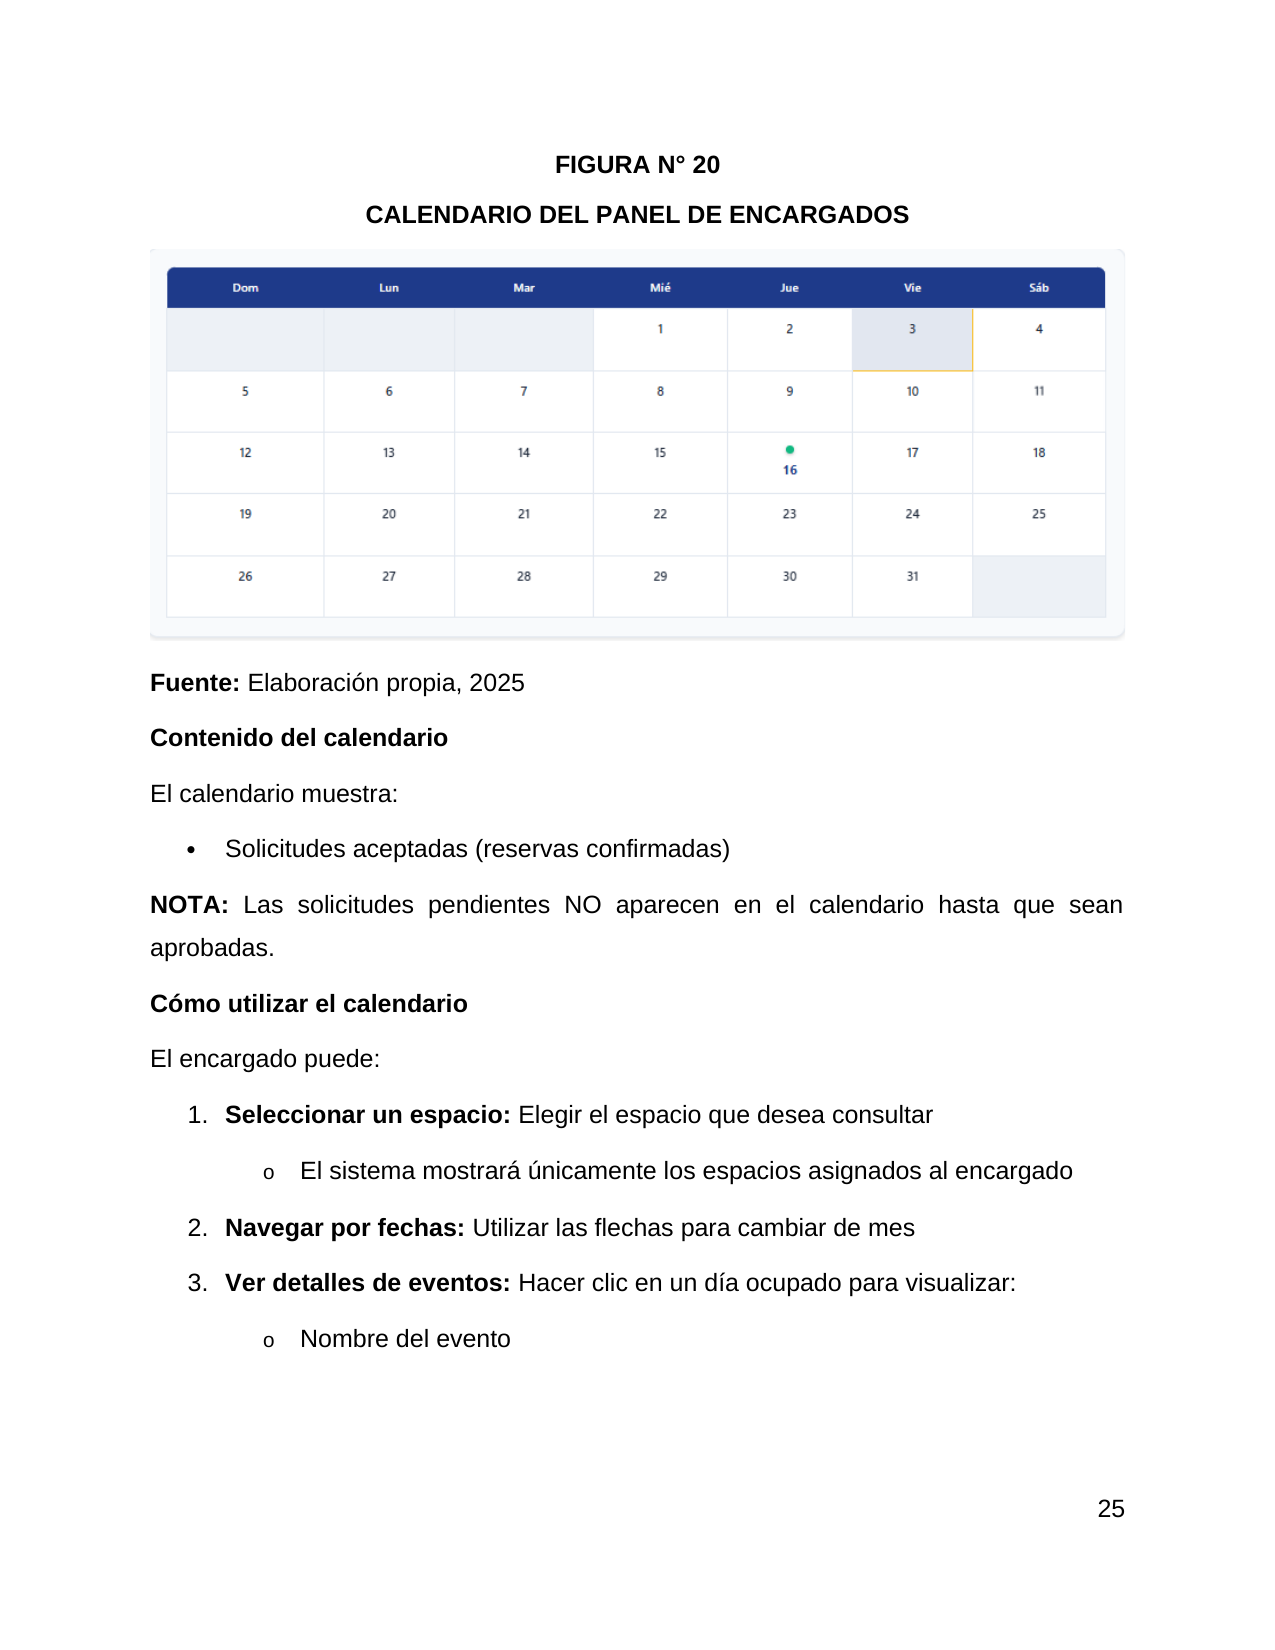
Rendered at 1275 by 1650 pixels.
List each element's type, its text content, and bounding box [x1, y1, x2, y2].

text El encargado puede: [150, 1044, 1125, 1073]
list Solicitudes aceptadas (reservas confirmadas) [187, 834, 1125, 863]
text Cómo utilizar el calendario [150, 989, 1125, 1018]
list El sistema mostrará únicamente los espacios asignados al encargado [262, 1156, 1125, 1185]
text Fuente: Elaboración propia, 2025 [150, 668, 1125, 696]
list Navegar por fechas: Utilizar las flechas para cambiar de mes [187, 1213, 1125, 1241]
text FIGURA N° 20 [150, 150, 1125, 179]
text El calendario muestra: [150, 779, 1125, 808]
picture [150, 249, 1125, 641]
text Contenido del calendario [150, 723, 1125, 752]
list Nombre del evento [262, 1324, 1125, 1354]
text CALENDARIO DEL PANEL DE ENCARGADOS [150, 199, 1125, 228]
list Seleccionar un espacio: Elegir el espacio que desea consultar [187, 1100, 1125, 1129]
list Ver detalles de eventos: Hacer clic en un día ocupado para visualizar: [187, 1268, 1125, 1297]
text NOTA: Las solicitudes pendientes NO aparecen en el calendario hasta que sean aprobadas. [150, 890, 1125, 962]
